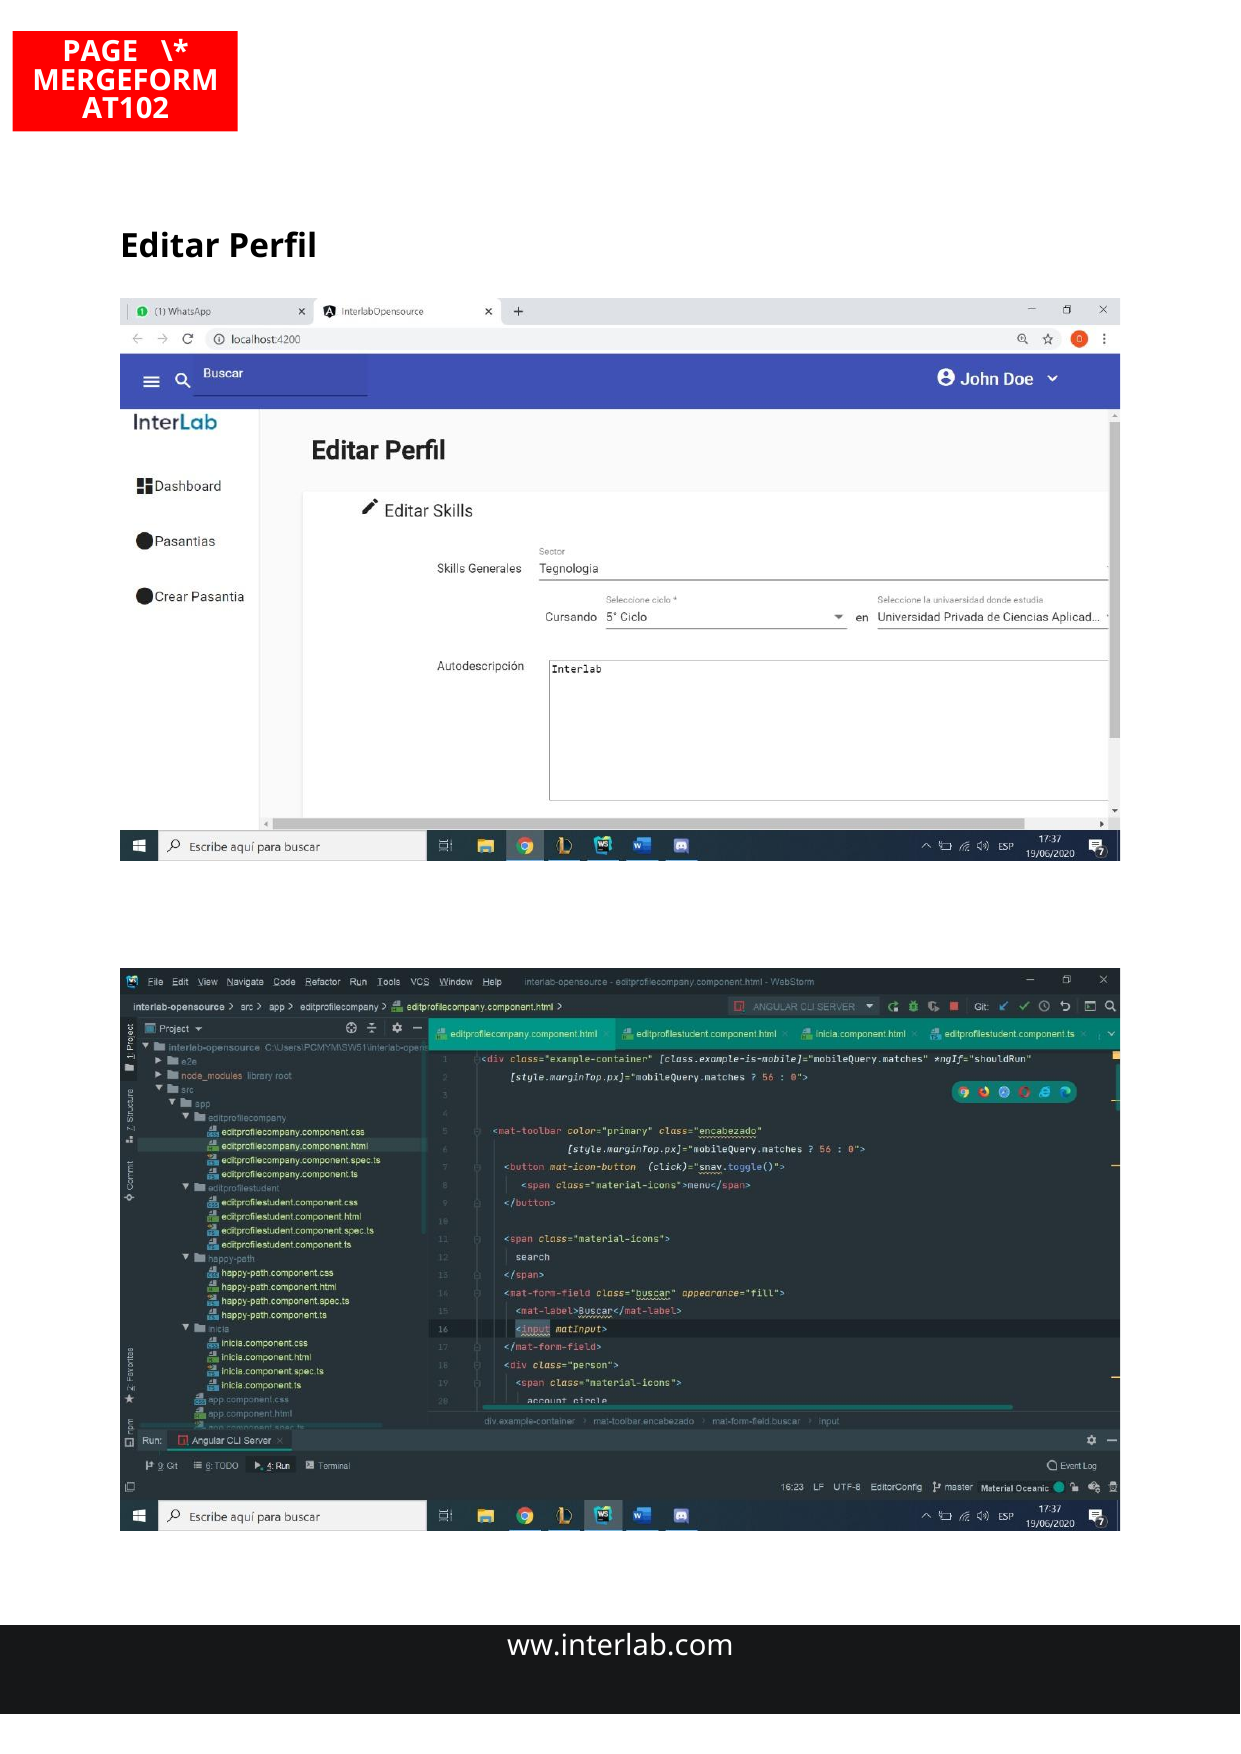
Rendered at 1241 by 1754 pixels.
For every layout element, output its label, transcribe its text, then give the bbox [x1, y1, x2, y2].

picture [120, 298, 1121, 861]
subtitle Editar Perfil [120, 221, 1120, 267]
picture [120, 968, 1121, 1531]
